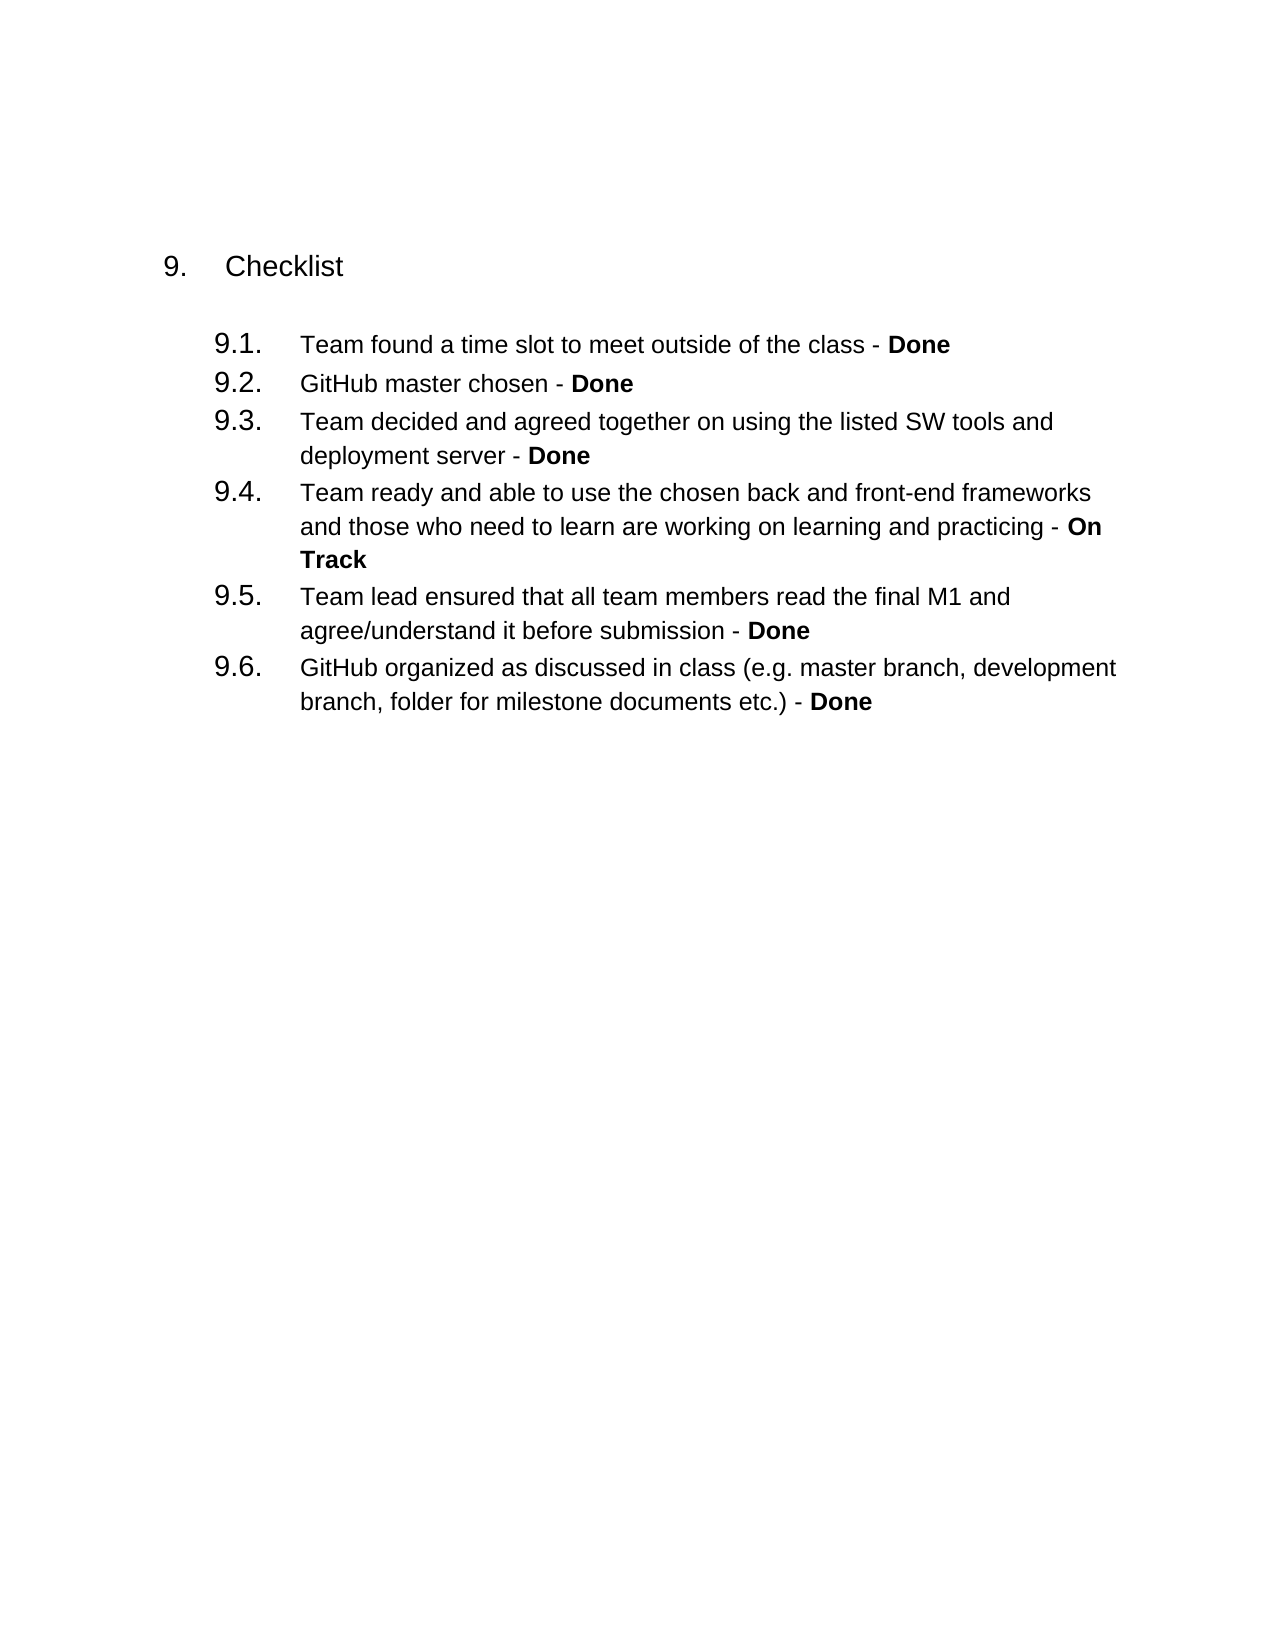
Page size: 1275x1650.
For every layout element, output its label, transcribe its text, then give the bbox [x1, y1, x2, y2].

list Team lead ensured that all team members read the final M1 and agree/understand it before submission - Done [262, 578, 1125, 644]
list GitHub organized as discussed in class (e.g. master branch, development branch, folder for milestone documents etc.) - Done [262, 649, 1125, 746]
list GitHub master chosen - Done [262, 365, 1125, 398]
list Team found a time slot to meet outside of the class - Done [262, 326, 1125, 360]
list Team decided and agreed together on using the listed SW tools and deployment server - Done [262, 403, 1125, 470]
list Checklist [187, 249, 1125, 283]
list Team ready and able to use the chosen back and front-end frameworks and those who need to learn are working on learning and practicing - On Track [262, 474, 1125, 574]
